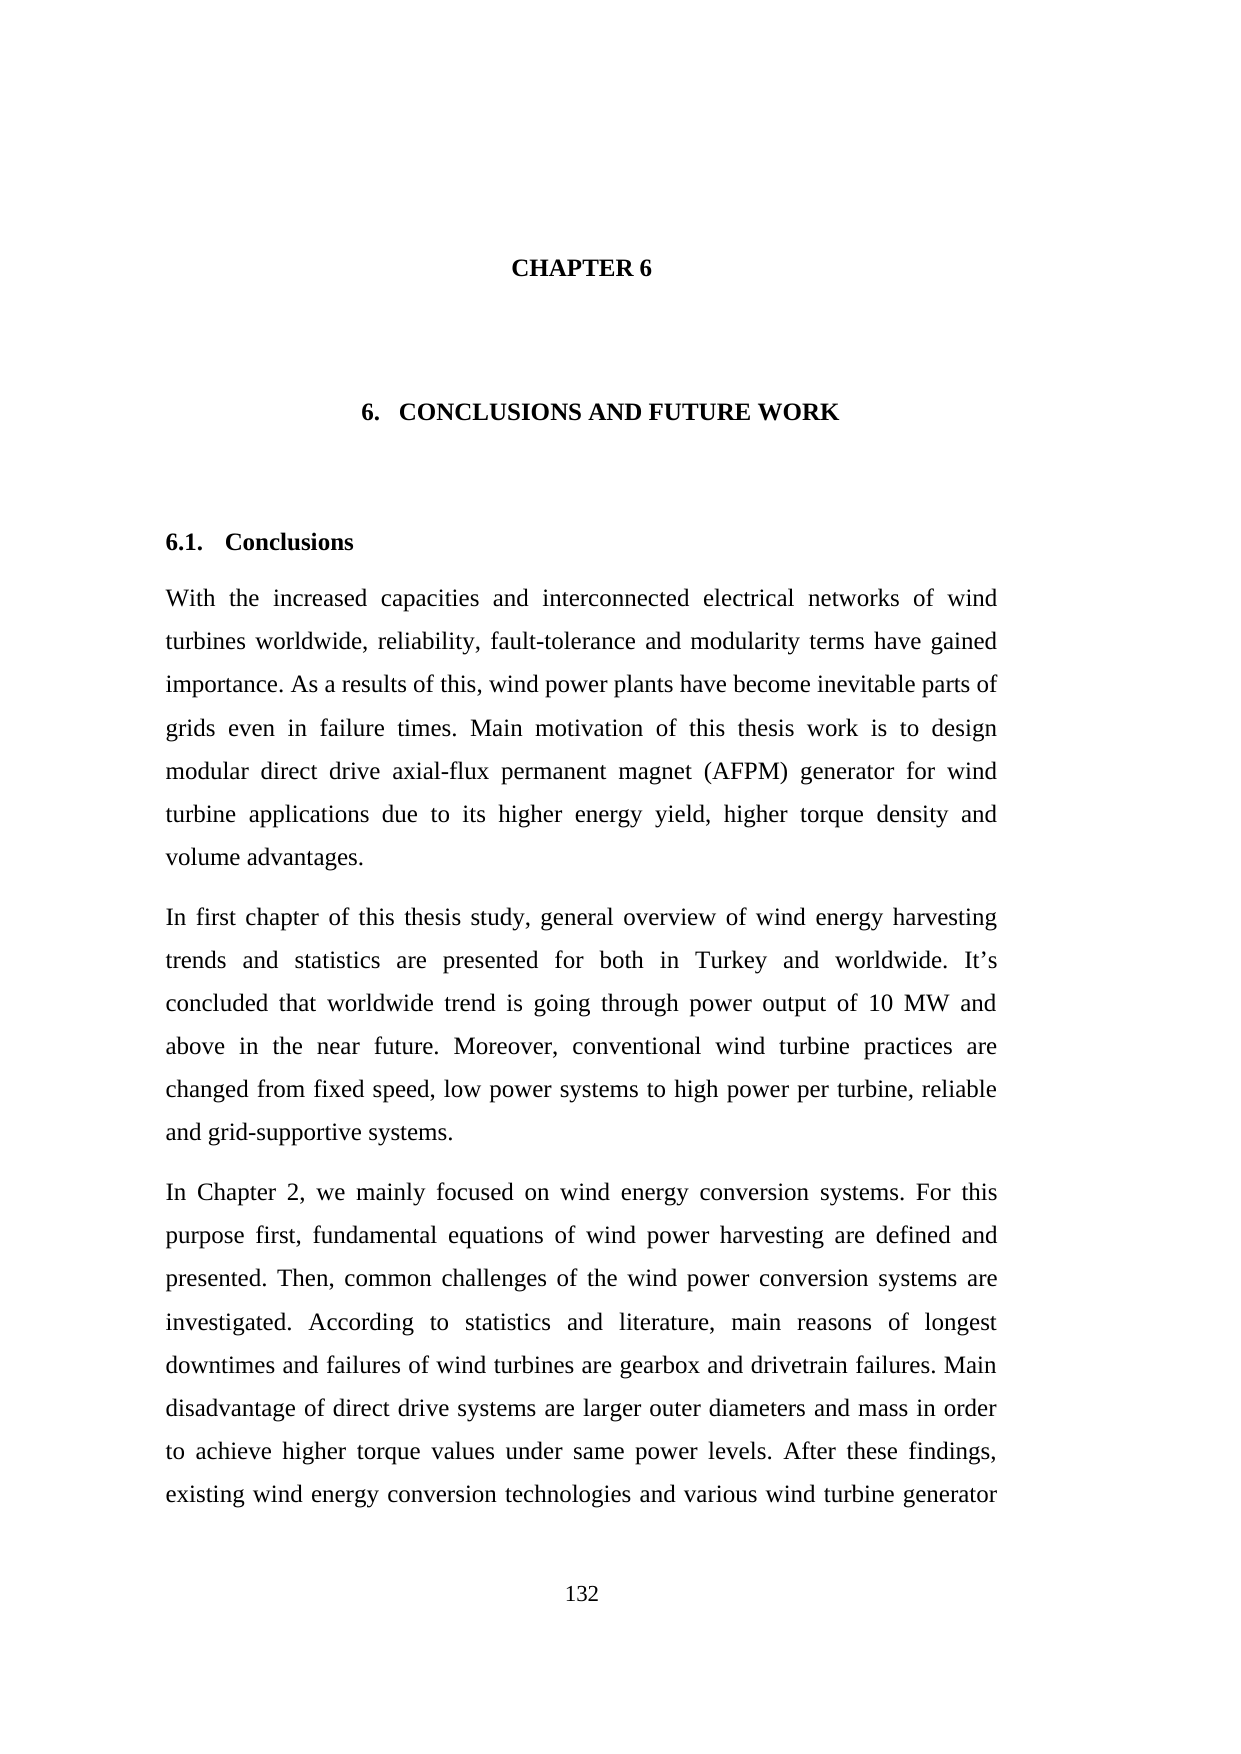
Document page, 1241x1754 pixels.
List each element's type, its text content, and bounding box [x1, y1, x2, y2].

subtitle CHAPTER 6 [165, 253, 998, 282]
subtitle CONCLUSIONS AND FUTURE WORK [203, 397, 998, 425]
text In first chapter of this thesis study, general overview of wind energy harvesting trends and statistics are presented for both in Turkey and worldwide. It’s concluded that worldwide trend is going through power output of 10 MW and above in the near future. Moreover, conventional wind turbine practices are changed from fixed speed, low power systems to high power per turbine, reliable and grid-supportive systems. [165, 902, 998, 1146]
subtitle Conclusions [165, 527, 998, 556]
text With the increased capacities and interconnected electrical networks of wind turbines worldwide, reliability, fault-tolerance and modularity terms have gained importance. As a results of this, wind power plants have become inevitable parts of grids even in failure times. Main motivation of this thesis work is to design modular direct drive axial-flux permanent magnet (AFPM) generator for wind turbine applications due to its higher energy yield, higher torque density and volume advantages. [165, 583, 998, 871]
